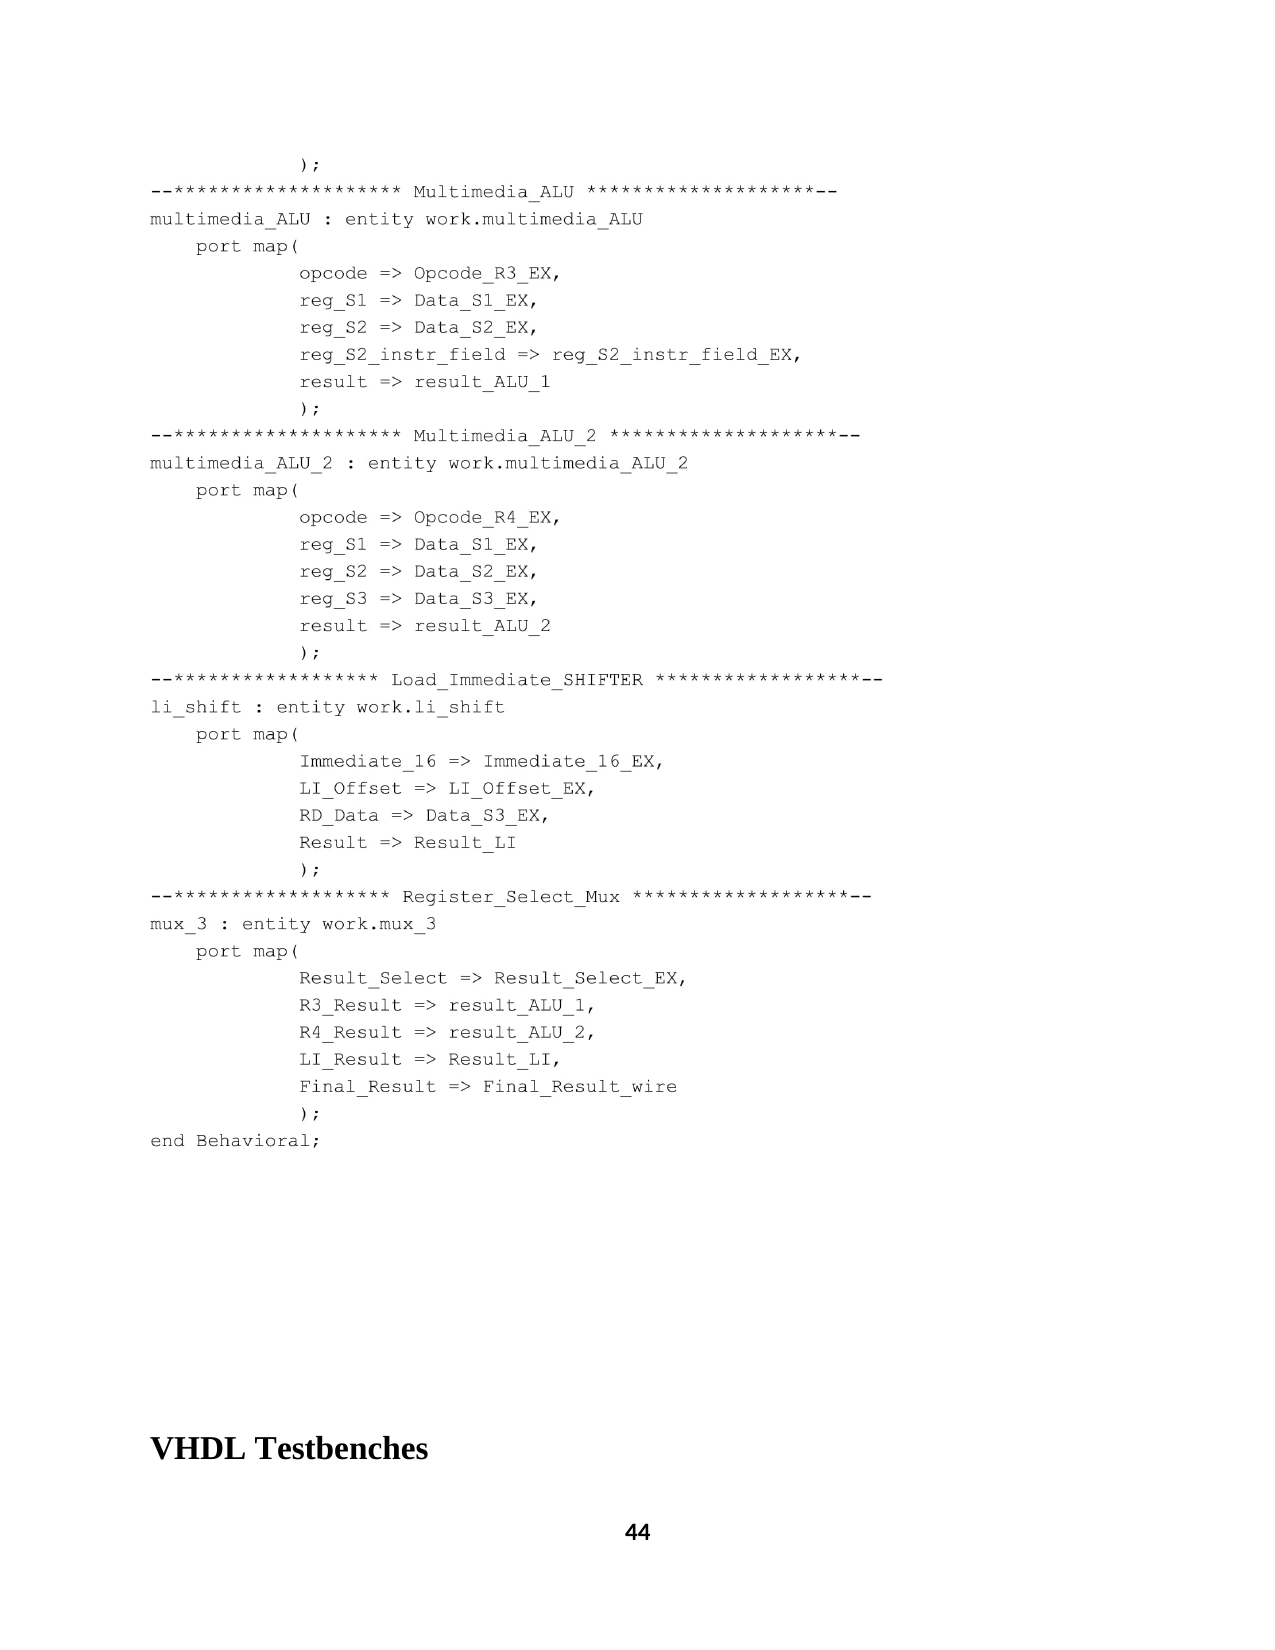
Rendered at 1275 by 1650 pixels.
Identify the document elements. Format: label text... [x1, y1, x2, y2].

picture [150, 150, 1125, 1412]
text VHDL Testbenches [150, 1428, 1125, 1467]
